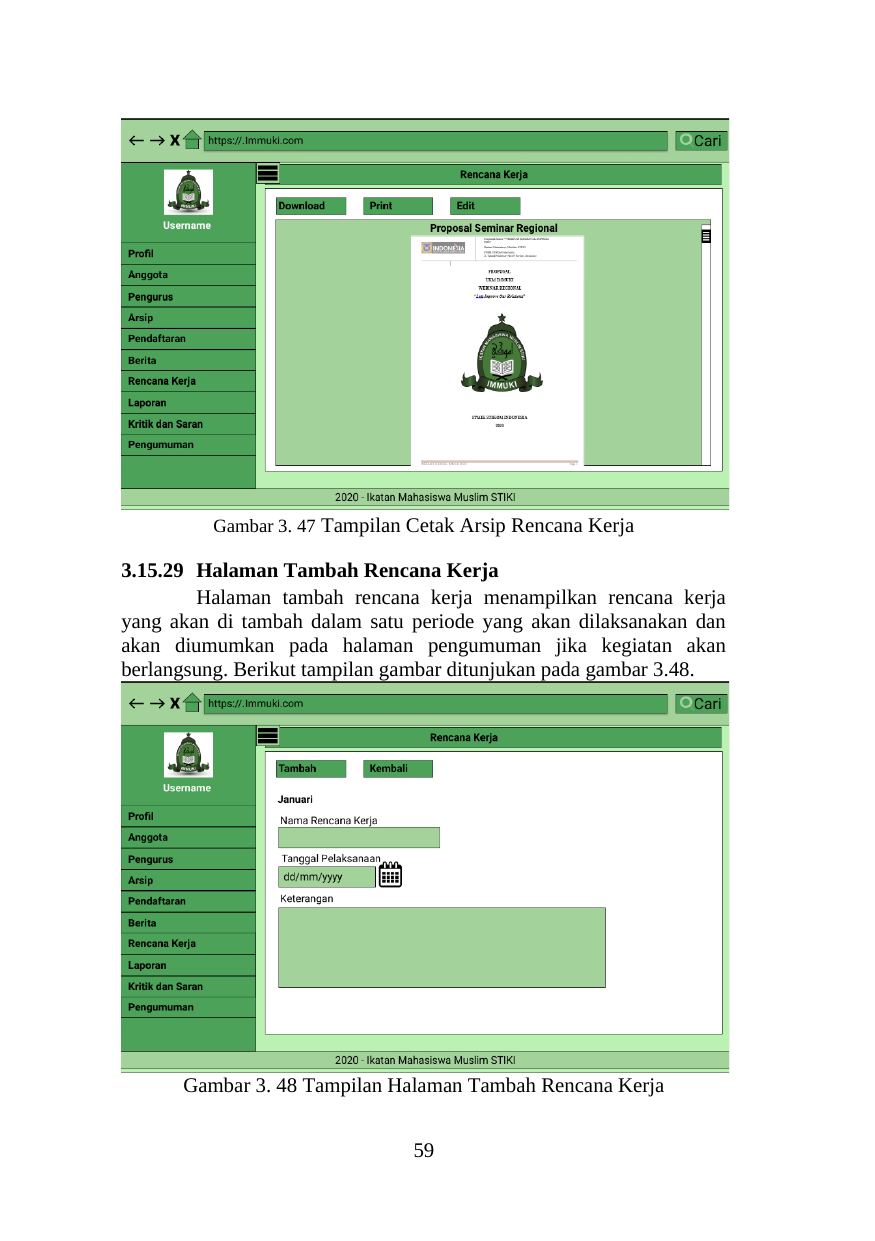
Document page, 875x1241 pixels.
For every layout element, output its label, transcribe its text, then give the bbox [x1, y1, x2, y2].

text Halaman tambah rencana kerja menampilkan rencana kerja yang akan di tambah dalam satu periode yang akan dilaksanakan dan akan diumumkan pada halaman pengumuman jika kegiatan akan berlangsung. Berikut tampilan gambar ditunjukan pada gambar 3.48. [121, 585, 726, 681]
picture [121, 681, 730, 1073]
picture [121, 118, 730, 510]
text Gambar 3. 47 Tampilan Cetak Arsip Rencana Kerja [121, 513, 726, 537]
text Gambar 3. 48 Tampilan Halaman Tambah Rencana Kerja [121, 1073, 726, 1097]
subtitle 3.15.29 Halaman Tambah Rencana Kerja [121, 558, 726, 582]
